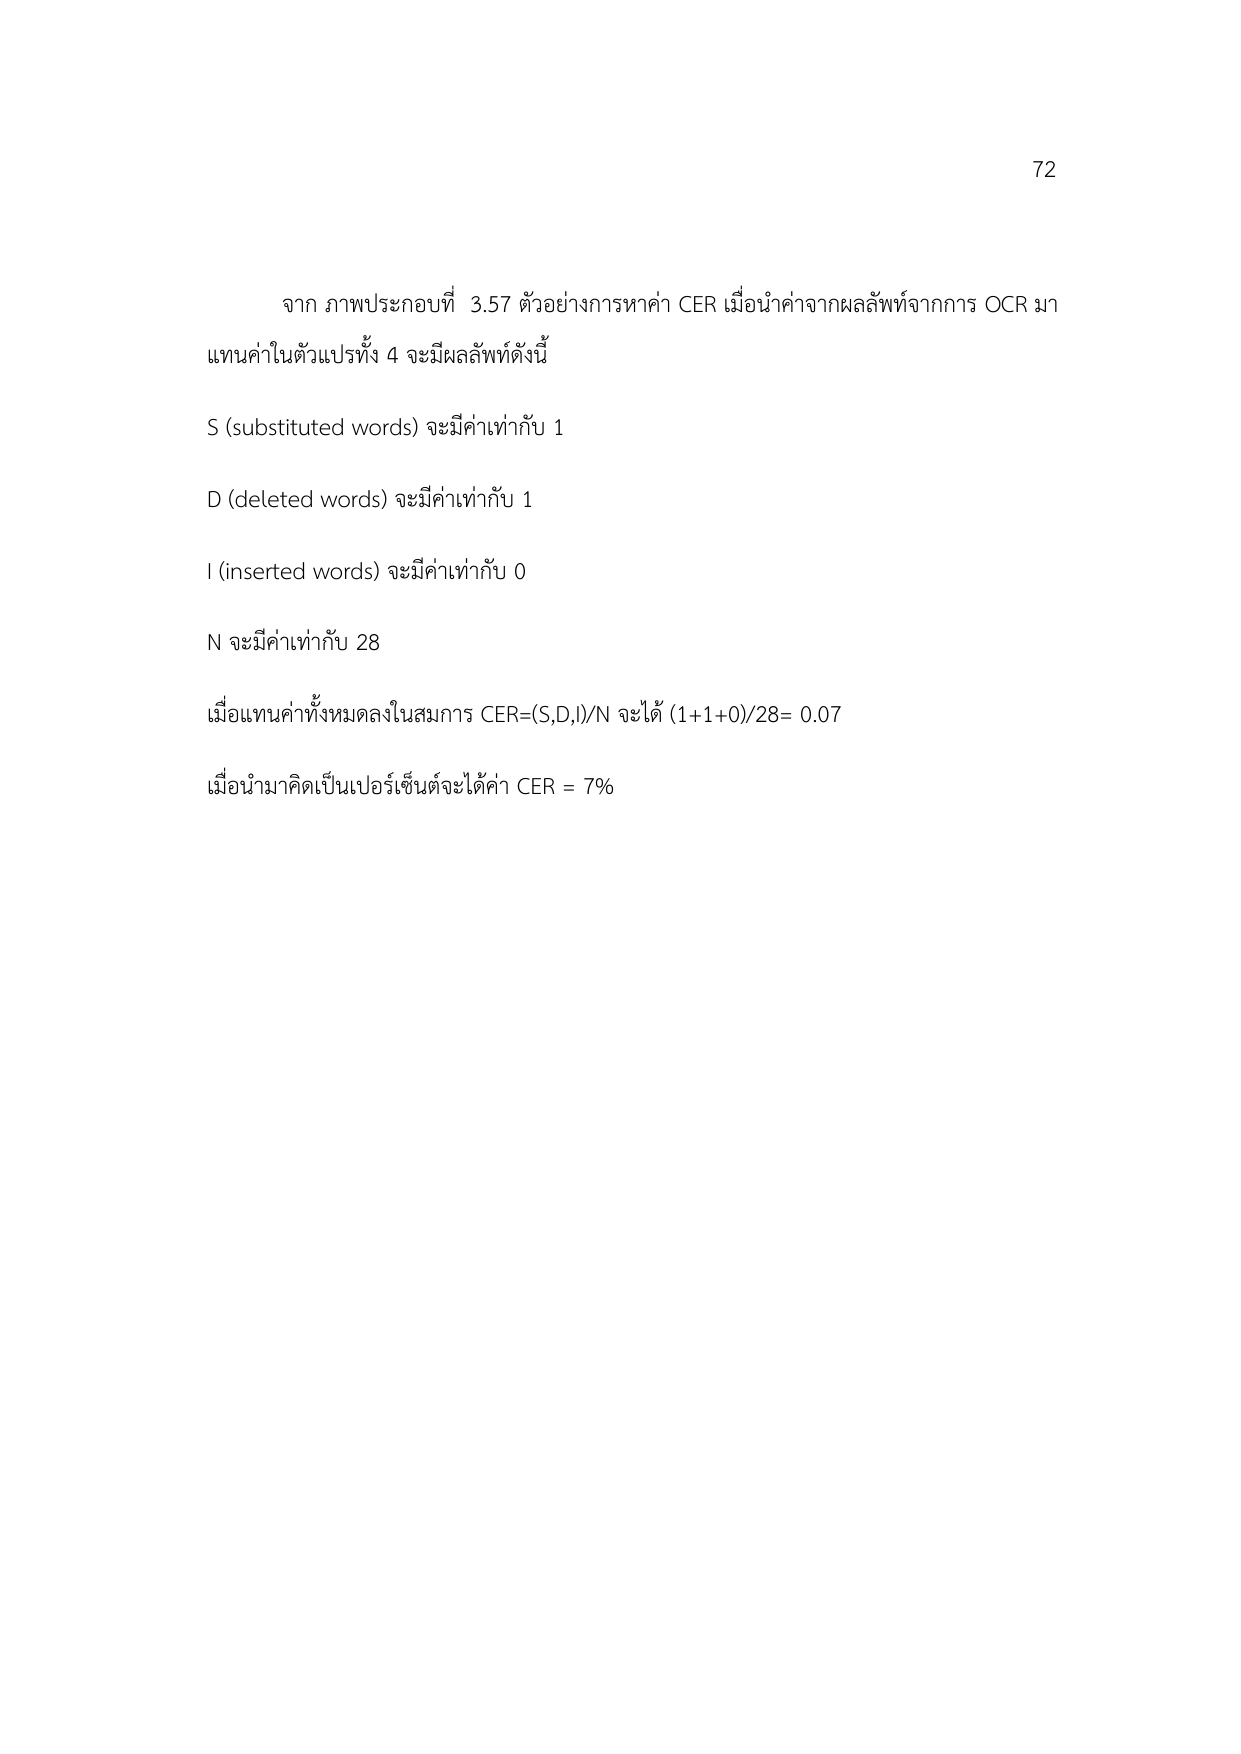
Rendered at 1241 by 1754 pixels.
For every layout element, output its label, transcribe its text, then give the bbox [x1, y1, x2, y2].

text I (inserted words) จะมีค่าเท่ากับ 0 [207, 550, 1092, 594]
text เมื่อแทนค่าทั้งหมดลงในสมการCER=(S,D,I)/N จะได้ (1+1+0)/28= 0.07 [207, 693, 1092, 738]
text N จะมีค่าเท่ากับ 28 [207, 622, 1092, 666]
text D (deleted words) จะมีค่าเท่ากับ 1 [207, 478, 1092, 522]
text เมื่อนำมาคิดเป็นเปอร์เซ็นต์จะได้ค่า CER = 7% [207, 765, 1092, 809]
text S (substituted words) จะมีค่าเท่ากับ 1 [207, 406, 1092, 451]
